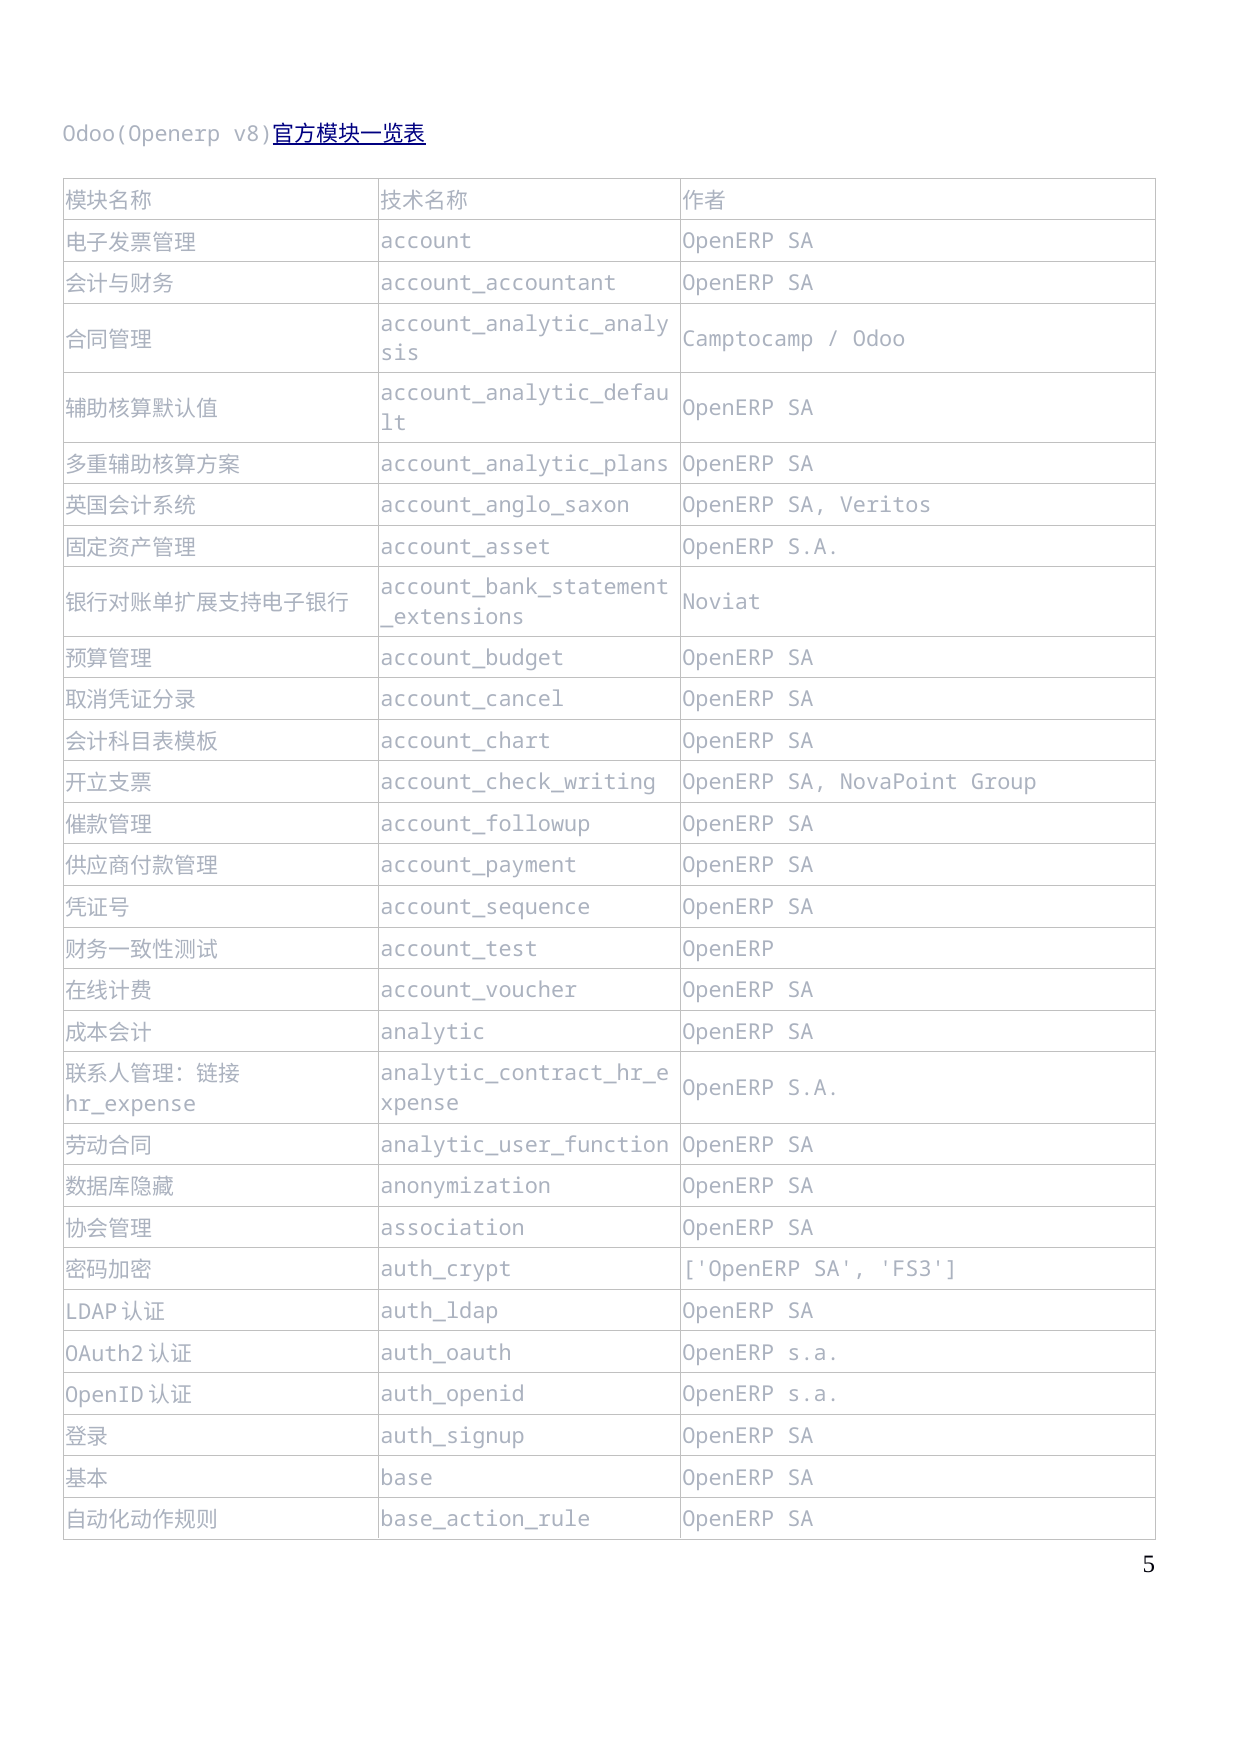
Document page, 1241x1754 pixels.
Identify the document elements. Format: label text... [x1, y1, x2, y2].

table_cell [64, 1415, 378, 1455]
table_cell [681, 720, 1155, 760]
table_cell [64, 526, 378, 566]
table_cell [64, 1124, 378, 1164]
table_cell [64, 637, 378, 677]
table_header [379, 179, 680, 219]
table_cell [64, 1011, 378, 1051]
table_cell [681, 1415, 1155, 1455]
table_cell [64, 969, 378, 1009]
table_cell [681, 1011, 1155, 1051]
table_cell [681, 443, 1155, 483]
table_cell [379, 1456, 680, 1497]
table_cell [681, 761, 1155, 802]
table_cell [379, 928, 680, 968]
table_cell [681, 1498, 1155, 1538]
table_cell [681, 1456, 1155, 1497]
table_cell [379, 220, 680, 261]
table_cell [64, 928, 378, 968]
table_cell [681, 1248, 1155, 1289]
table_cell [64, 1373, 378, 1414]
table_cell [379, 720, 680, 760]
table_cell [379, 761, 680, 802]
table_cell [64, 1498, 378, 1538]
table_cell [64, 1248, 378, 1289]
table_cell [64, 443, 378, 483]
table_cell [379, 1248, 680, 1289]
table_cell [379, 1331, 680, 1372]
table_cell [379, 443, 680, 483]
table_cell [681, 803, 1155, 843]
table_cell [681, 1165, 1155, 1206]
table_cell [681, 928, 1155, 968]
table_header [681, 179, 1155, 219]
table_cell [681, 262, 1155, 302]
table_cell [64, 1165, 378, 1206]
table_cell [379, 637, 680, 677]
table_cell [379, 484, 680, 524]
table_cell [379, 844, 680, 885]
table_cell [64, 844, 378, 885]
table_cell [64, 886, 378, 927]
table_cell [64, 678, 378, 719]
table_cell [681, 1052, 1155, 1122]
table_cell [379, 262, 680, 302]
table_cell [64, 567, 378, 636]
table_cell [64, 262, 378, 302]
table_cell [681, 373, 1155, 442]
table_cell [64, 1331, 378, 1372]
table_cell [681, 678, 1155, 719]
subtitle Odoo(Openerp v8)官方模块一览表 [62, 118, 1155, 148]
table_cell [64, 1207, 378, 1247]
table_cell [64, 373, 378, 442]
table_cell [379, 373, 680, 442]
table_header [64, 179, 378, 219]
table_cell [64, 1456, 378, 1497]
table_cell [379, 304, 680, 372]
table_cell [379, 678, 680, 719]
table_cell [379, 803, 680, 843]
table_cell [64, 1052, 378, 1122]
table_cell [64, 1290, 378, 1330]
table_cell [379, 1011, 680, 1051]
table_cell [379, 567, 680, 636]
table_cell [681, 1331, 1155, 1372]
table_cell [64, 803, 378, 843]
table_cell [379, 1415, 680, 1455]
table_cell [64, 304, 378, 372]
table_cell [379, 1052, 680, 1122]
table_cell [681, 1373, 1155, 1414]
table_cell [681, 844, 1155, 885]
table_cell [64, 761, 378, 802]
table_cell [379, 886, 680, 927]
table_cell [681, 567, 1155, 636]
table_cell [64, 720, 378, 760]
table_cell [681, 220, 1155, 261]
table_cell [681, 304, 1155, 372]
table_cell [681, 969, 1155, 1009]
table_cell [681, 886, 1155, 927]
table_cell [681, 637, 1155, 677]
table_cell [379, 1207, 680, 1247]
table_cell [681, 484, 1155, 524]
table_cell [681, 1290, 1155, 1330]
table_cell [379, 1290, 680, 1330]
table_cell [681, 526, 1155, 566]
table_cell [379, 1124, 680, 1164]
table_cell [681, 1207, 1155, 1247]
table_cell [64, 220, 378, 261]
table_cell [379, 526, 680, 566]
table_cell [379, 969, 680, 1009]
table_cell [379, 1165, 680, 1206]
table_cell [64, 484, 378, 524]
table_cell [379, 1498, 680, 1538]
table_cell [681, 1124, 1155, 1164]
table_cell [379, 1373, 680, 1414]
